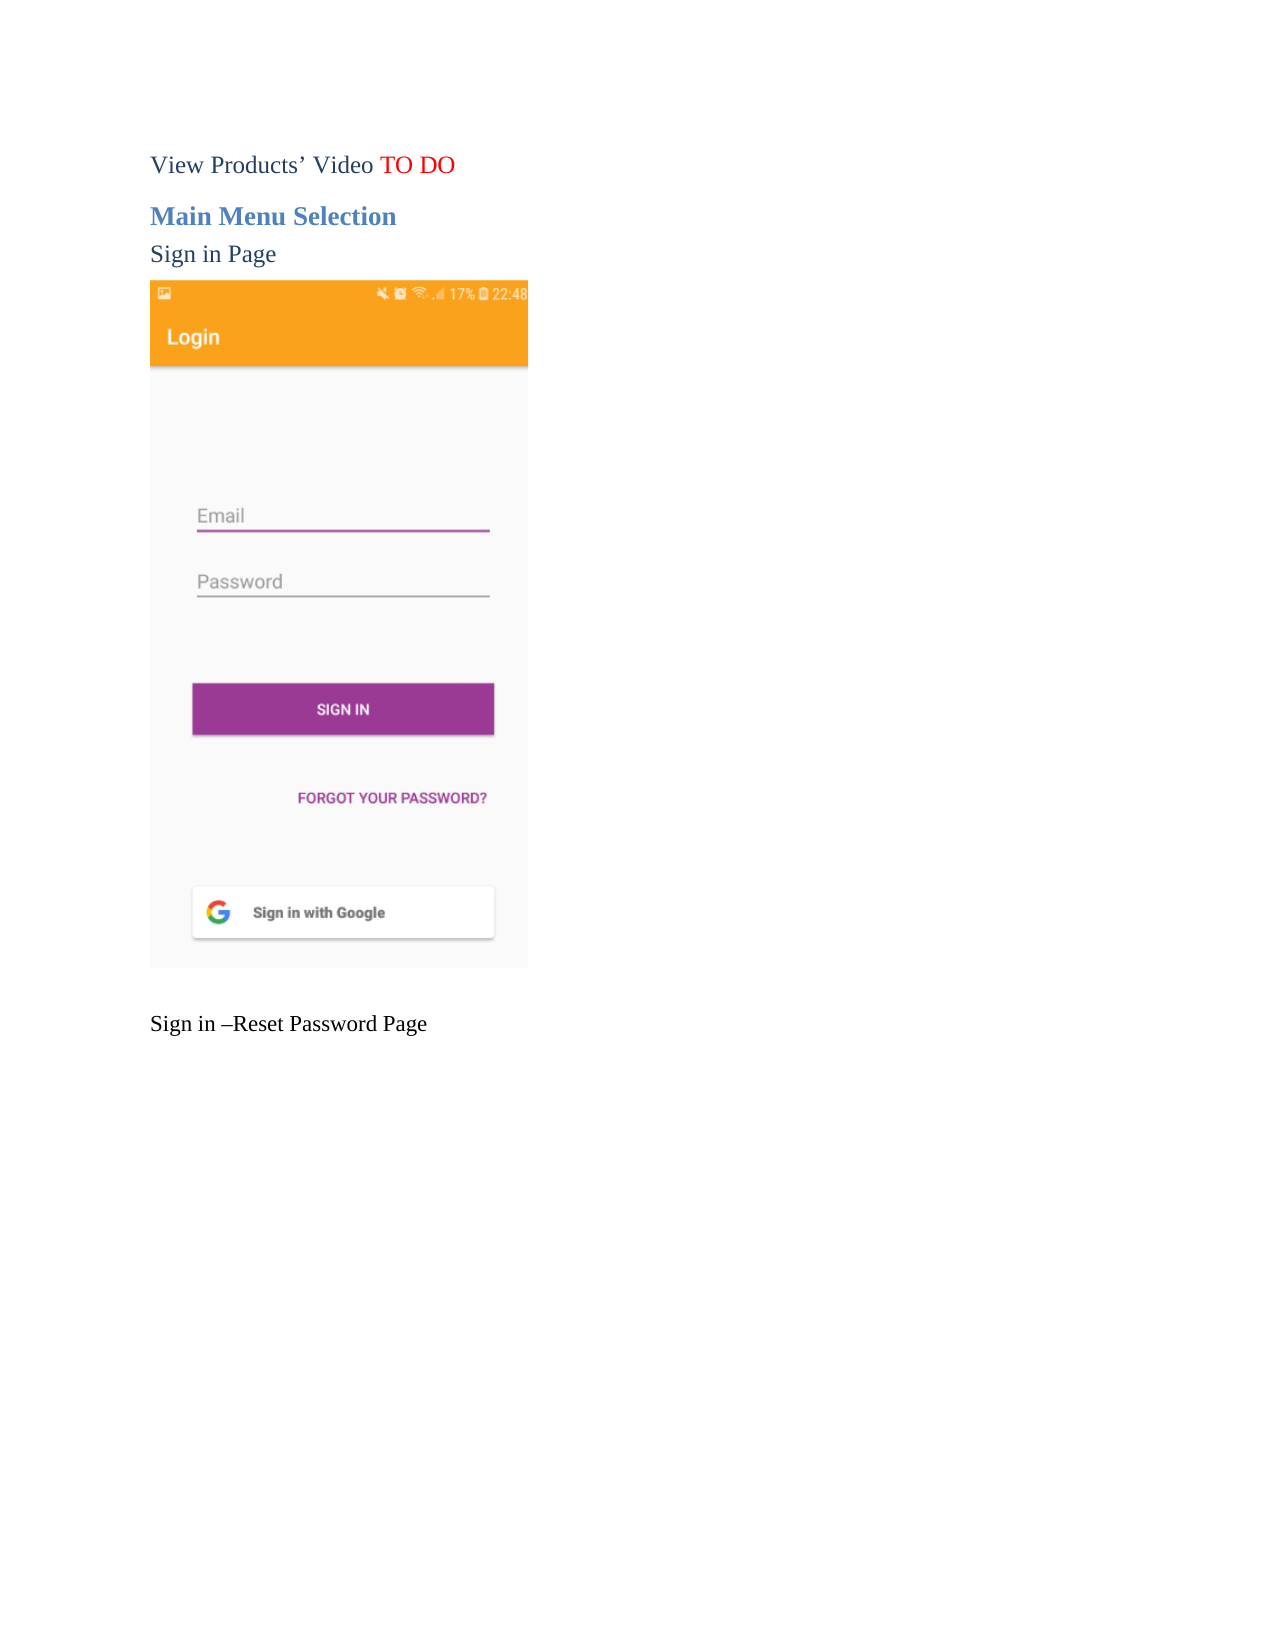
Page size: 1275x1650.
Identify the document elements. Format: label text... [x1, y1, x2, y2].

subtitle View Products’ Video TO DO [150, 150, 1125, 179]
text Sign in –Reset Password Page [150, 1010, 1125, 1037]
subtitle Main Menu Selection [150, 199, 1125, 231]
subtitle Sign in Page [150, 239, 1125, 268]
picture [150, 268, 529, 986]
